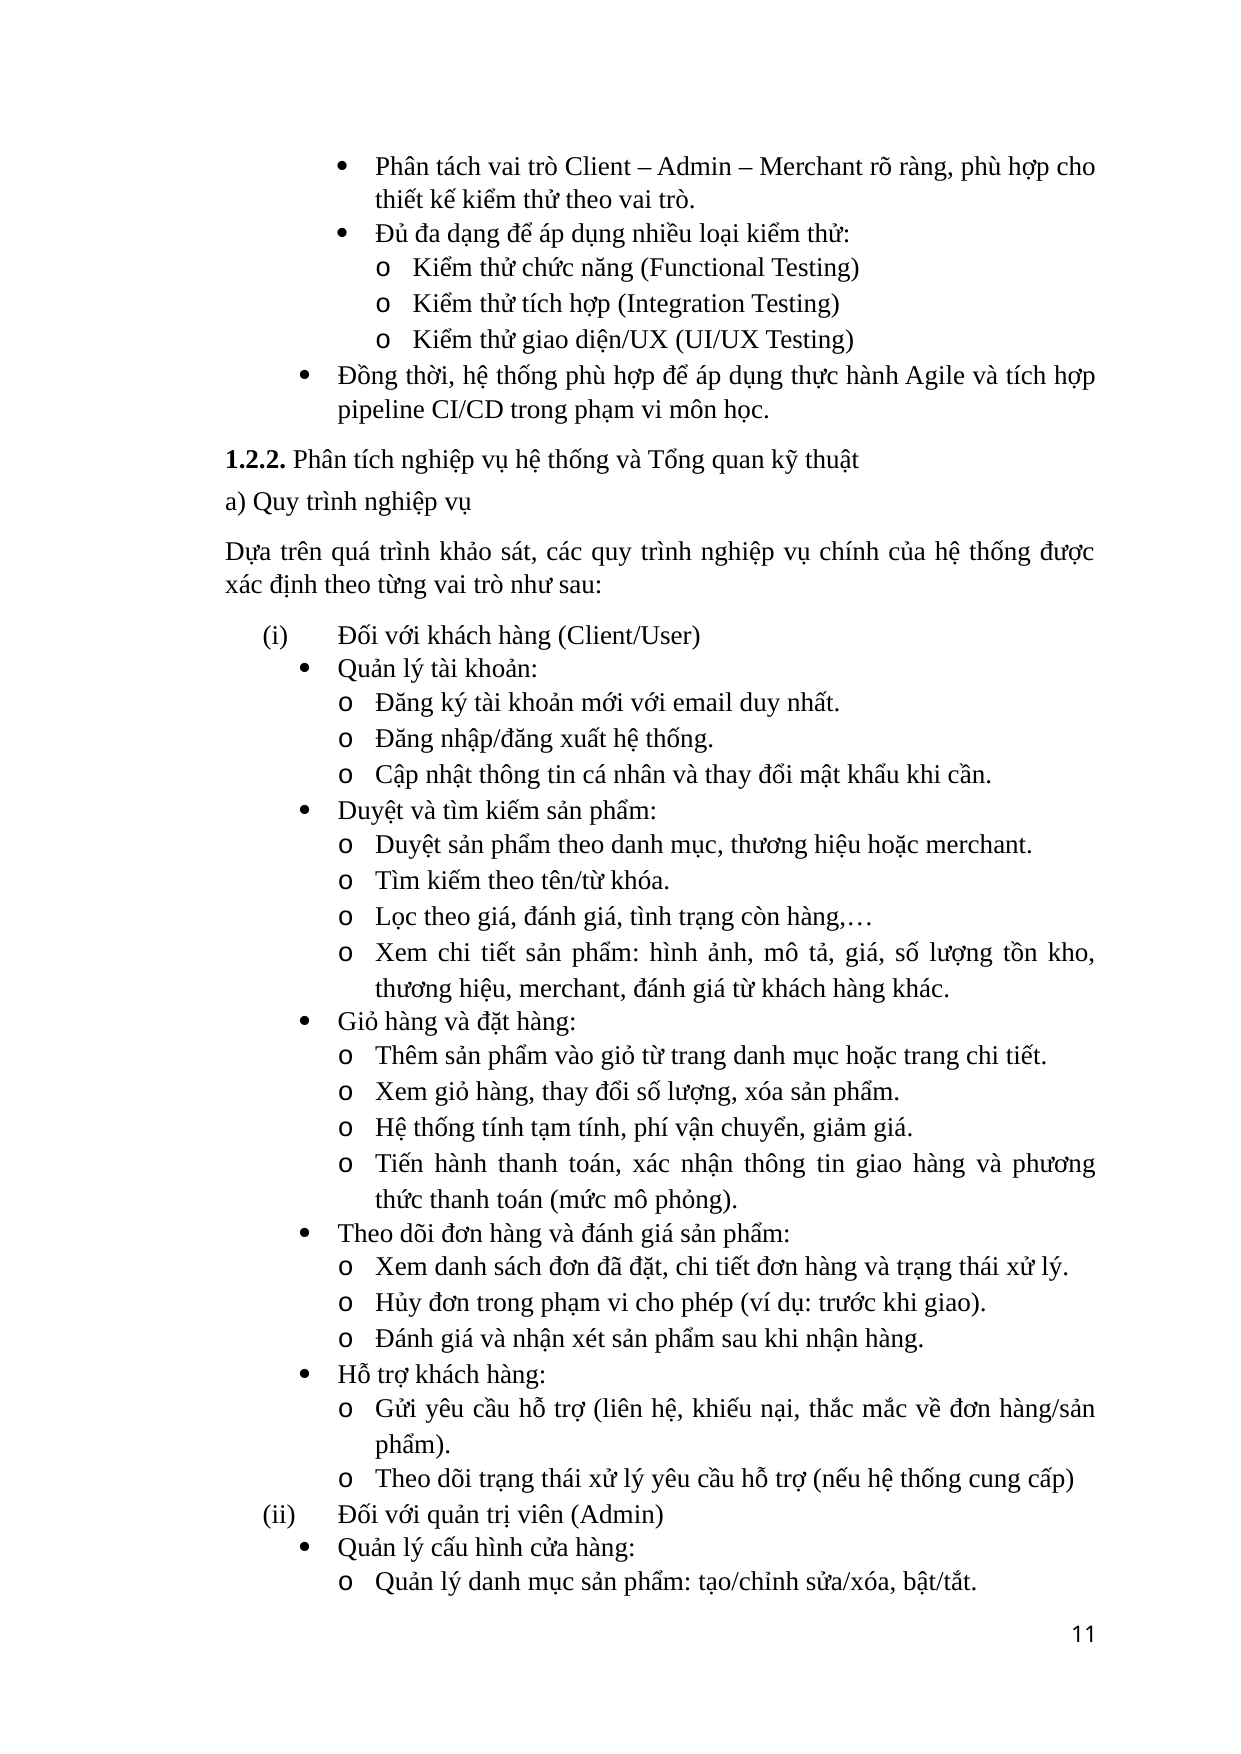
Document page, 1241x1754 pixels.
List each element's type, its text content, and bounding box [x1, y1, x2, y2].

list Kiểm thử tích hợp (Integration Testing) [375, 287, 1097, 320]
list Đủ đa dạng để áp dụng nhiều loại kiểm thử: [337, 217, 1097, 248]
list Hệ thống tính tạm tính, phí vận chuyển, giảm giá. [337, 1111, 1097, 1145]
text a) Quy trình nghiệp vụ [225, 485, 1097, 516]
list Kiểm thử giao diện/UX (UI/UX Testing) [375, 323, 1097, 356]
list Phân tách vai trò Client – Admin – Merchant rõ ràng, phù hợp cho thiết kế kiểm thử theo vai trò. [337, 150, 1097, 215]
list Đăng nhập/đăng xuất hệ thống. [337, 722, 1097, 756]
list Đăng ký tài khoản mới với email duy nhất. [337, 686, 1097, 719]
list Lọc theo giá, đánh giá, tình trạng còn hàng,… [337, 900, 1097, 933]
list Hủy đơn trong phạm vi cho phép (ví dụ: trước khi giao). [337, 1286, 1097, 1320]
list Đồng thời, hệ thống phù hợp để áp dụng thực hành Agile và tích hợp pipeline CI/CD trong phạm vi môn học. [300, 359, 1097, 424]
list Đối với quản trị viên (Admin) [262, 1498, 1097, 1529]
list Theo dõi trạng thái xử lý yêu cầu hỗ trợ (nếu hệ thống cung cấp) [337, 1462, 1097, 1495]
list Theo dõi đơn hàng và đánh giá sản phẩm: [300, 1217, 1097, 1248]
list Hỗ trợ khách hàng: [300, 1358, 1097, 1390]
list Duyệt sản phẩm theo danh mục, thương hiệu hoặc merchant. [337, 828, 1097, 861]
list Xem chi tiết sản phẩm: hình ảnh, mô tả, giá, số lượng tồn kho, thương hiệu, merchant, đánh giá từ khách hàng khác. [337, 936, 1097, 1003]
list Cập nhật thông tin cá nhân và thay đổi mật khẩu khi cần. [337, 758, 1097, 792]
list Quản lý cấu hình cửa hàng: [300, 1531, 1097, 1562]
list Tiến hành thanh toán, xác nhận thông tin giao hàng và phương thức thanh toán (mức mô phỏng). [337, 1147, 1097, 1214]
list Đánh giá và nhận xét sản phẩm sau khi nhận hàng. [337, 1322, 1097, 1356]
list Xem danh sách đơn đã đặt, chi tiết đơn hàng và trạng thái xử lý. [337, 1250, 1097, 1284]
list Giỏ hàng và đặt hàng: [300, 1005, 1097, 1037]
subtitle 1.2.2. Phân tích nghiệp vụ hệ thống và Tổng quan kỹ thuật [225, 443, 1097, 474]
list Quản lý tài khoản: [300, 652, 1097, 683]
list Duyệt và tìm kiếm sản phẩm: [300, 794, 1097, 825]
list Thêm sản phẩm vào giỏ từ trang danh mục hoặc trang chi tiết. [337, 1039, 1097, 1073]
list Xem giỏ hàng, thay đổi số lượng, xóa sản phẩm. [337, 1075, 1097, 1109]
text Dựa trên quá trình khảo sát, các quy trình nghiệp vụ chính của hệ thống được xác định theo từng vai trò như sau: [225, 535, 1097, 600]
list Đối với khách hàng (Client/User) [262, 619, 1097, 650]
list Gửi yêu cầu hỗ trợ (liên hệ, khiếu nại, thắc mắc về đơn hàng/sản phẩm). [337, 1392, 1097, 1459]
list Quản lý danh mục sản phẩm: tạo/chỉnh sửa/xóa, bật/tắt. [337, 1565, 1097, 1598]
list Tìm kiếm theo tên/từ khóa. [337, 864, 1097, 897]
list Kiểm thử chức năng (Functional Testing) [375, 251, 1097, 284]
